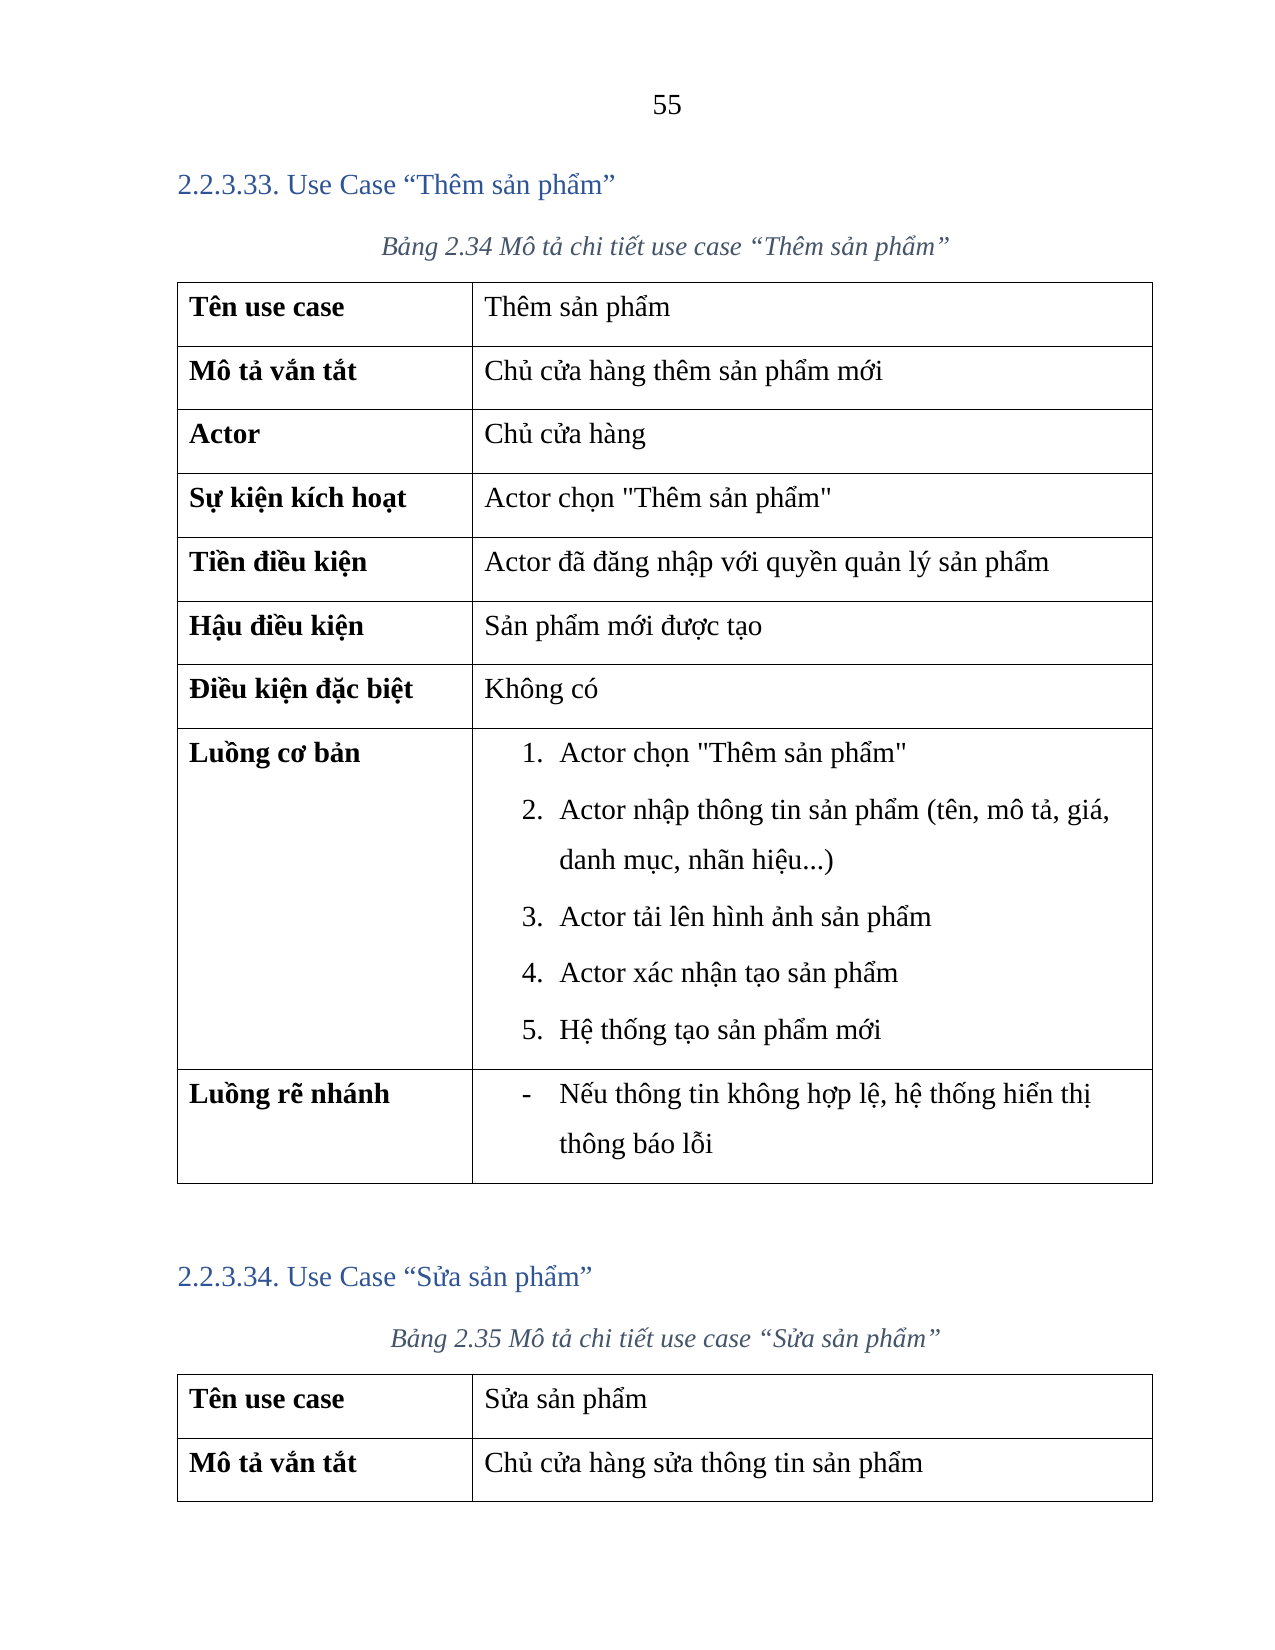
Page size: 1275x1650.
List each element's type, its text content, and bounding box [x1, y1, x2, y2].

table_cell Sản phẩm mới được tạo [473, 602, 1152, 664]
table_cell Hậu điều kiện [178, 602, 472, 664]
text Bảng 2.34 Mô tả chi tiết use case “Thêm sản phẩm” [177, 230, 1157, 261]
table_cell Luồng cơ bản [178, 729, 472, 1068]
table_cell Mô tả vắn tắt [178, 1439, 472, 1501]
table_cell Mô tả vắn tắt [178, 347, 472, 409]
table_header Sửa sản phẩm [473, 1375, 1152, 1437]
table_cell Actor [178, 410, 472, 473]
table_cell Điều kiện đặc biệt [178, 665, 472, 728]
table_cell Nếu thông tin không hợp lệ, hệ thống hiển thị thông báo lỗi [473, 1070, 1152, 1182]
table_cell Actor chọn "Thêm sản phẩm" [473, 474, 1152, 537]
subtitle Use Case “Thêm sản phẩm” [177, 167, 1157, 201]
table_cell Tiền điều kiện [178, 538, 472, 601]
table_cell Actor chọn "Thêm sản phẩm" Actor nhập thông tin sản phẩm (tên, mô tả, giá, danh mục, nhãn hiệu...) Actor tải lên hình ảnh sản phẩm Actor xác nhận tạo sản phẩm Hệ thống tạo sản phẩm mới [473, 729, 1152, 1068]
table_header Tên use case [178, 1375, 472, 1437]
table_cell Chủ cửa hàng sửa thông tin sản phẩm [473, 1439, 1152, 1501]
table_cell Không có [473, 665, 1152, 728]
table_cell Luồng rẽ nhánh [178, 1070, 472, 1182]
table_cell Sự kiện kích hoạt [178, 474, 472, 537]
table_cell Chủ cửa hàng [473, 410, 1152, 473]
subtitle Use Case “Sửa sản phẩm” [177, 1259, 1157, 1292]
text Bảng 2.35 Mô tả chi tiết use case “Sửa sản phẩm” [177, 1322, 1157, 1353]
table_header Tên use case [178, 283, 472, 346]
table_header Thêm sản phẩm [473, 283, 1152, 346]
table_cell Actor đã đăng nhập với quyền quản lý sản phẩm [473, 538, 1152, 601]
table_cell Chủ cửa hàng thêm sản phẩm mới [473, 347, 1152, 409]
